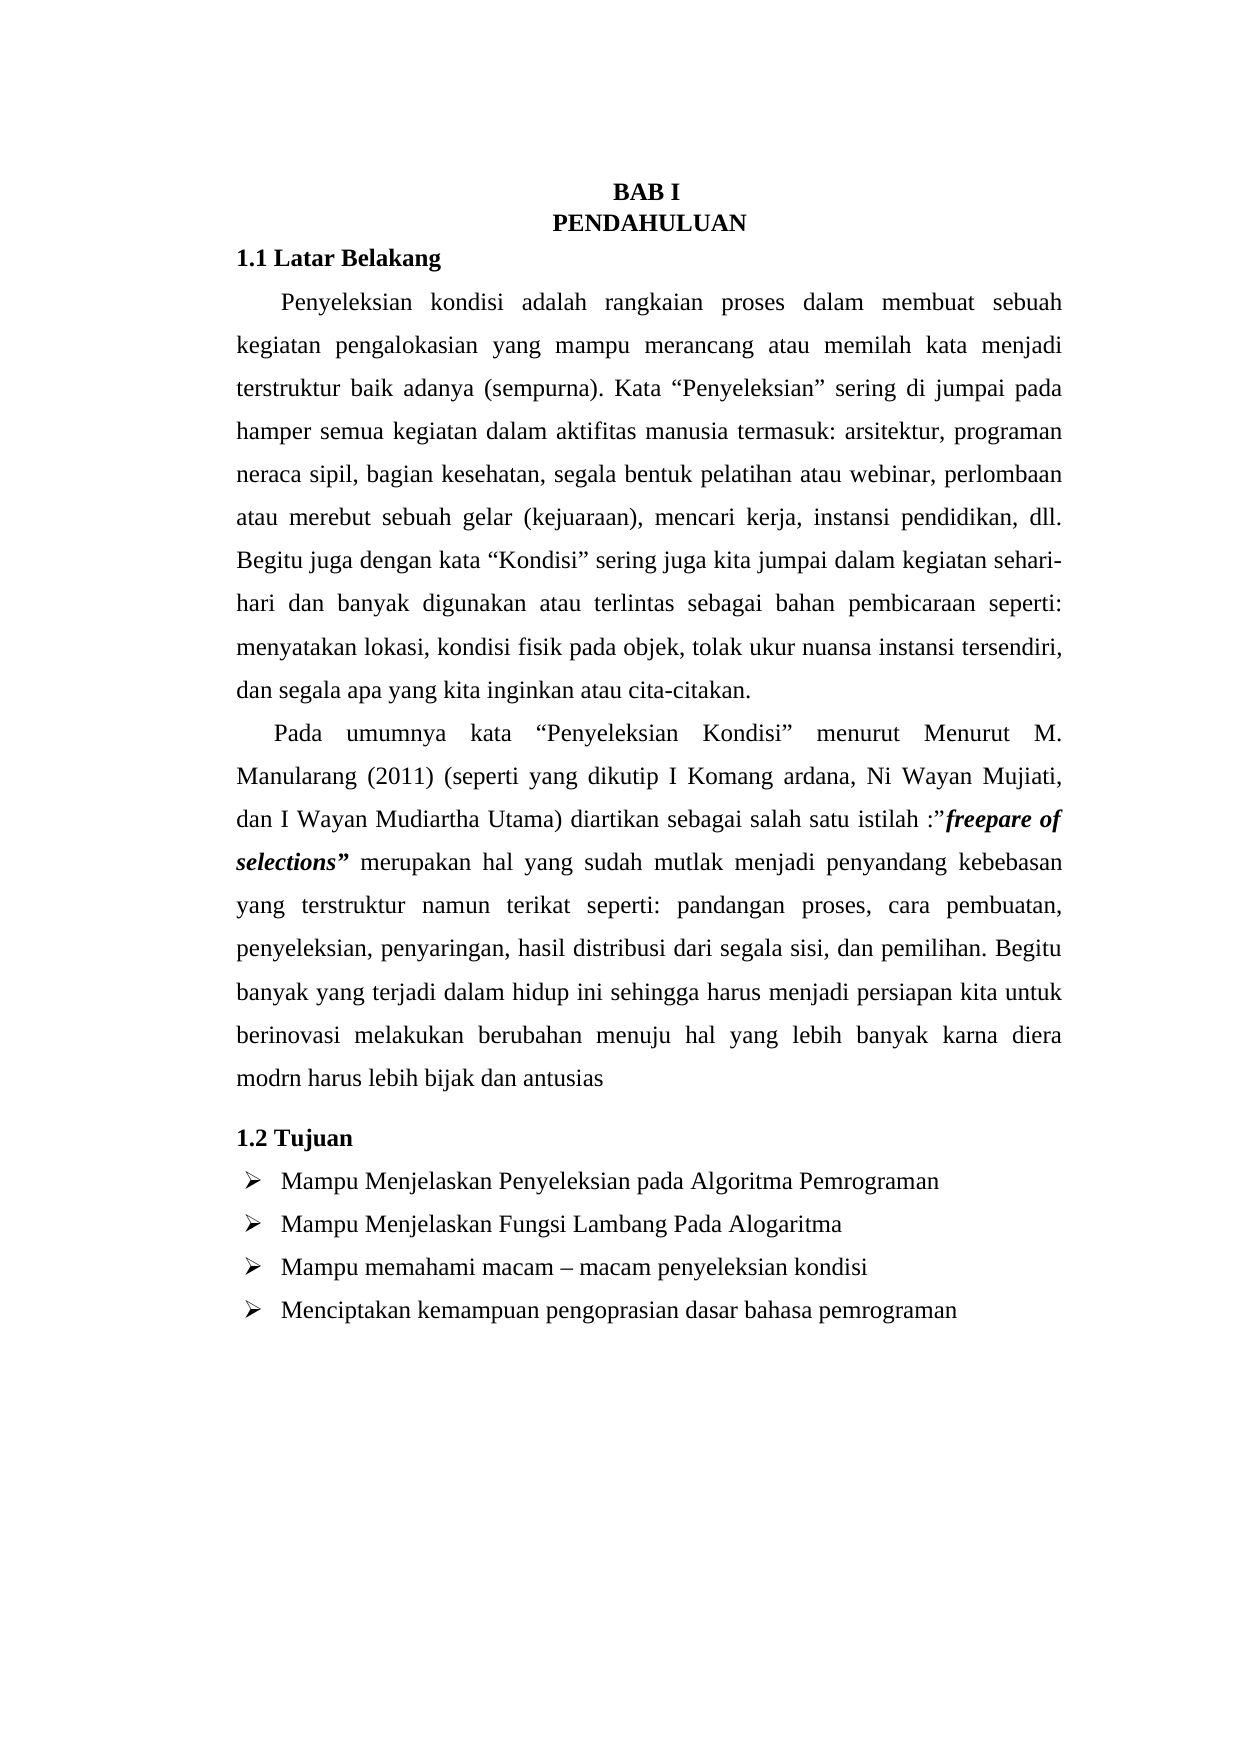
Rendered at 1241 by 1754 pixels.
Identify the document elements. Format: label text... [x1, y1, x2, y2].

subtitle Latar Belakang [236, 243, 1063, 272]
subtitle BAB I PENDAHULUAN [236, 177, 1063, 237]
list Mampu Menjelaskan Fungsi Lambang Pada Alogaritma [243, 1209, 1063, 1238]
list Mampu Menjelaskan Penyeleksian pada Algoritma Pemrograman [243, 1166, 1063, 1194]
text Penyeleksian kondisi adalah rangkaian proses dalam membuat sebuah kegiatan pengalokasian yang mampu merancang atau memilah kata menjadi terstruktur baik adanya (sempurna). Kata “Penyeleksian” sering di jumpai pada hamper semua kegiatan dalam aktifitas manusia termasuk: arsitektur, programan neraca sipil, bagian kesehatan, segala bentuk pelatihan atau webinar, perlombaan atau merebut sebuah gelar (kejuaraan), mencari kerja, instansi pendidikan, dll. Begitu juga dengan kata “Kondisi” sering juga kita jumpai dalam kegiatan sehari-hari dan banyak digunakan atau terlintas sebagai bahan pembicaraan seperti: menyatakan lokasi, kondisi fisik pada objek, tolak ukur nuansa instansi tersendiri, dan segala apa yang kita inginkan atau cita-citakan. [236, 287, 1063, 703]
subtitle 1.2 Tujuan [236, 1123, 1063, 1151]
text Pada umumnya kata “Penyeleksian Kondisi” menurut Menurut M. Manularang (2011) (seperti yang dikutip I Komang ardana, Ni Wayan Mujiati, dan I Wayan Mudiartha Utama) diartikan sebagai salah satu istilah :”freepare of selections” merupakan hal yang sudah mutlak menjadi penyandang kebebasan yang terstruktur namun terikat seperti: pandangan proses, cara pembuatan, penyeleksian, penyaringan, hasil distribusi dari segala sisi, dan pemilihan. Begitu banyak yang terjadi dalam hidup ini sehingga harus menjadi persiapan kita untuk berinovasi melakukan berubahan menuju hal yang lebih banyak karna diera modrn harus lebih bijak dan antusias [236, 718, 1063, 1092]
list Mampu memahami macam – macam penyeleksian kondisi [243, 1252, 1063, 1281]
list Menciptakan kemampuan pengoprasian dasar bahasa pemrograman [243, 1295, 1063, 1324]
